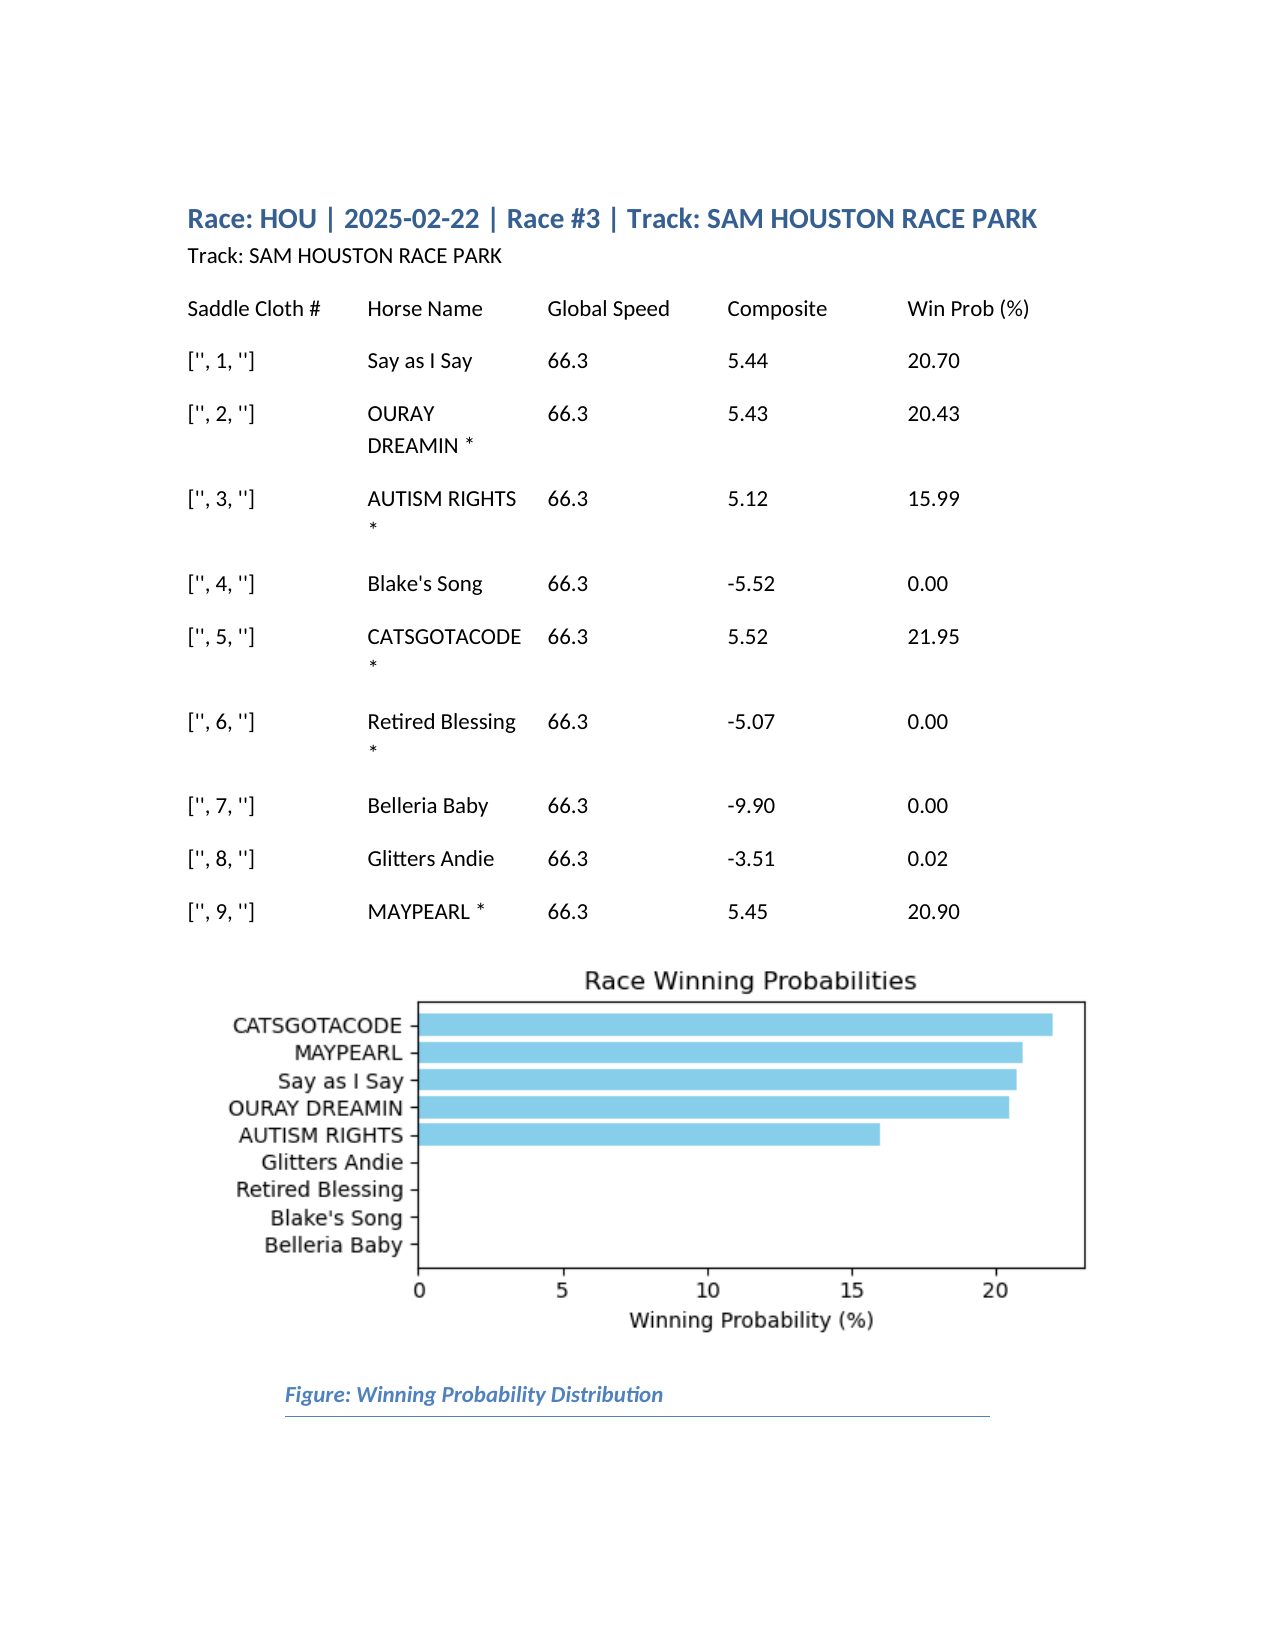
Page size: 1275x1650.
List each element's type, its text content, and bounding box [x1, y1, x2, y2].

text Figure: Winning Probability Distribution [285, 1380, 990, 1416]
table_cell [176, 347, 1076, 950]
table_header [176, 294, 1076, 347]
subtitle Race: HOU | 2025-02-22 | Race #3 | Track: SAM HOUSTON RACE PARK [187, 200, 1087, 236]
picture [206, 949, 1107, 1355]
text Track: SAM HOUSTON RACE PARK [187, 241, 1087, 269]
